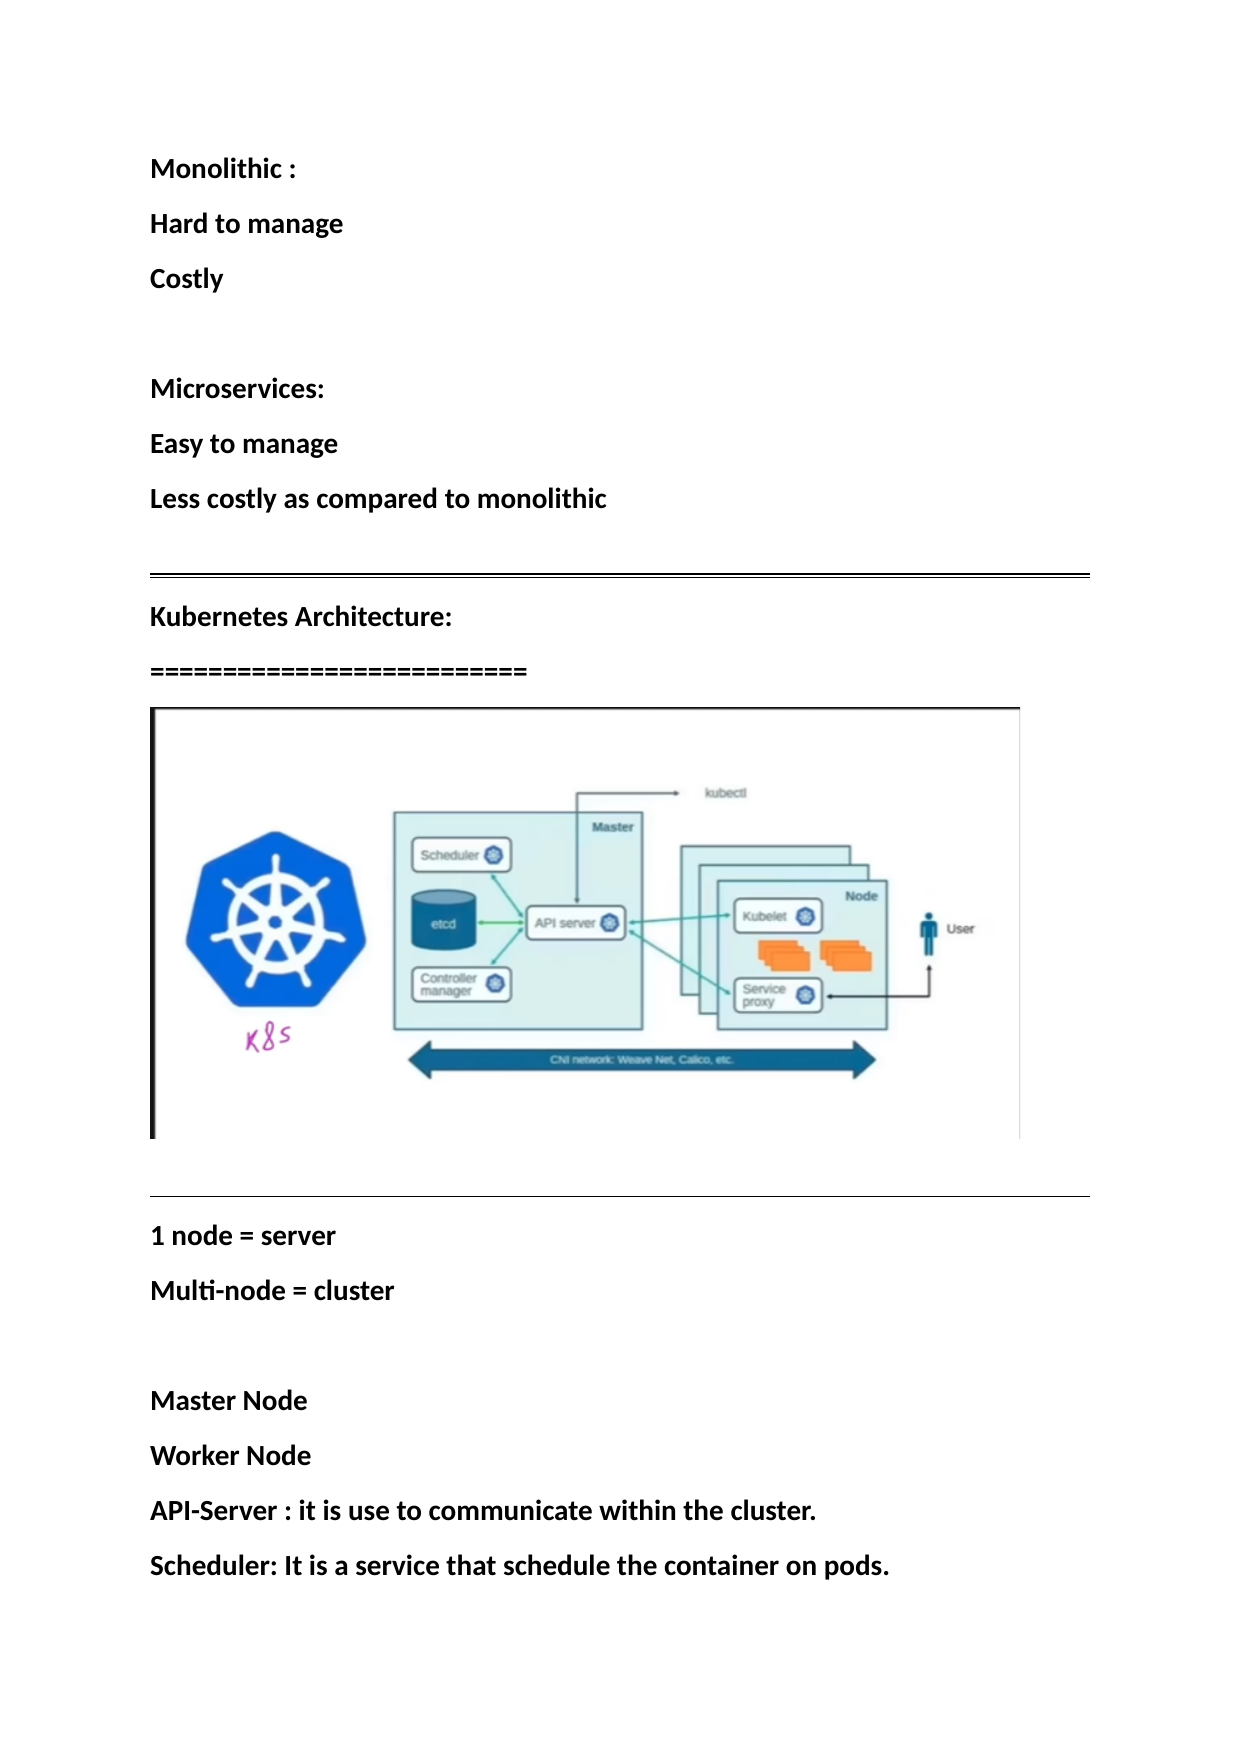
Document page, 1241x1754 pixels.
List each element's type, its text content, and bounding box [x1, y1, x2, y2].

text Microservices: [150, 370, 1090, 406]
text API-Server : it is use to communicate within the cluster. [150, 1492, 1090, 1528]
text Easy to manage [150, 426, 1090, 461]
text Costly [150, 260, 1090, 296]
text Less costly as compared to monolithic [150, 481, 1090, 516]
text Kubernetes Architecture: [150, 598, 1090, 633]
picture [150, 707, 1021, 1139]
text Multi-node = cluster [150, 1272, 1090, 1307]
text Scheduler: It is a service that schedule the container on pods. [150, 1547, 1090, 1583]
text Hard to manage [150, 205, 1090, 241]
text Worker Node [150, 1437, 1090, 1473]
text Master Node [150, 1382, 1090, 1418]
text ========================== [150, 653, 1090, 688]
text Monolithic : [150, 150, 1090, 186]
text 1 node = server [150, 1217, 1090, 1252]
